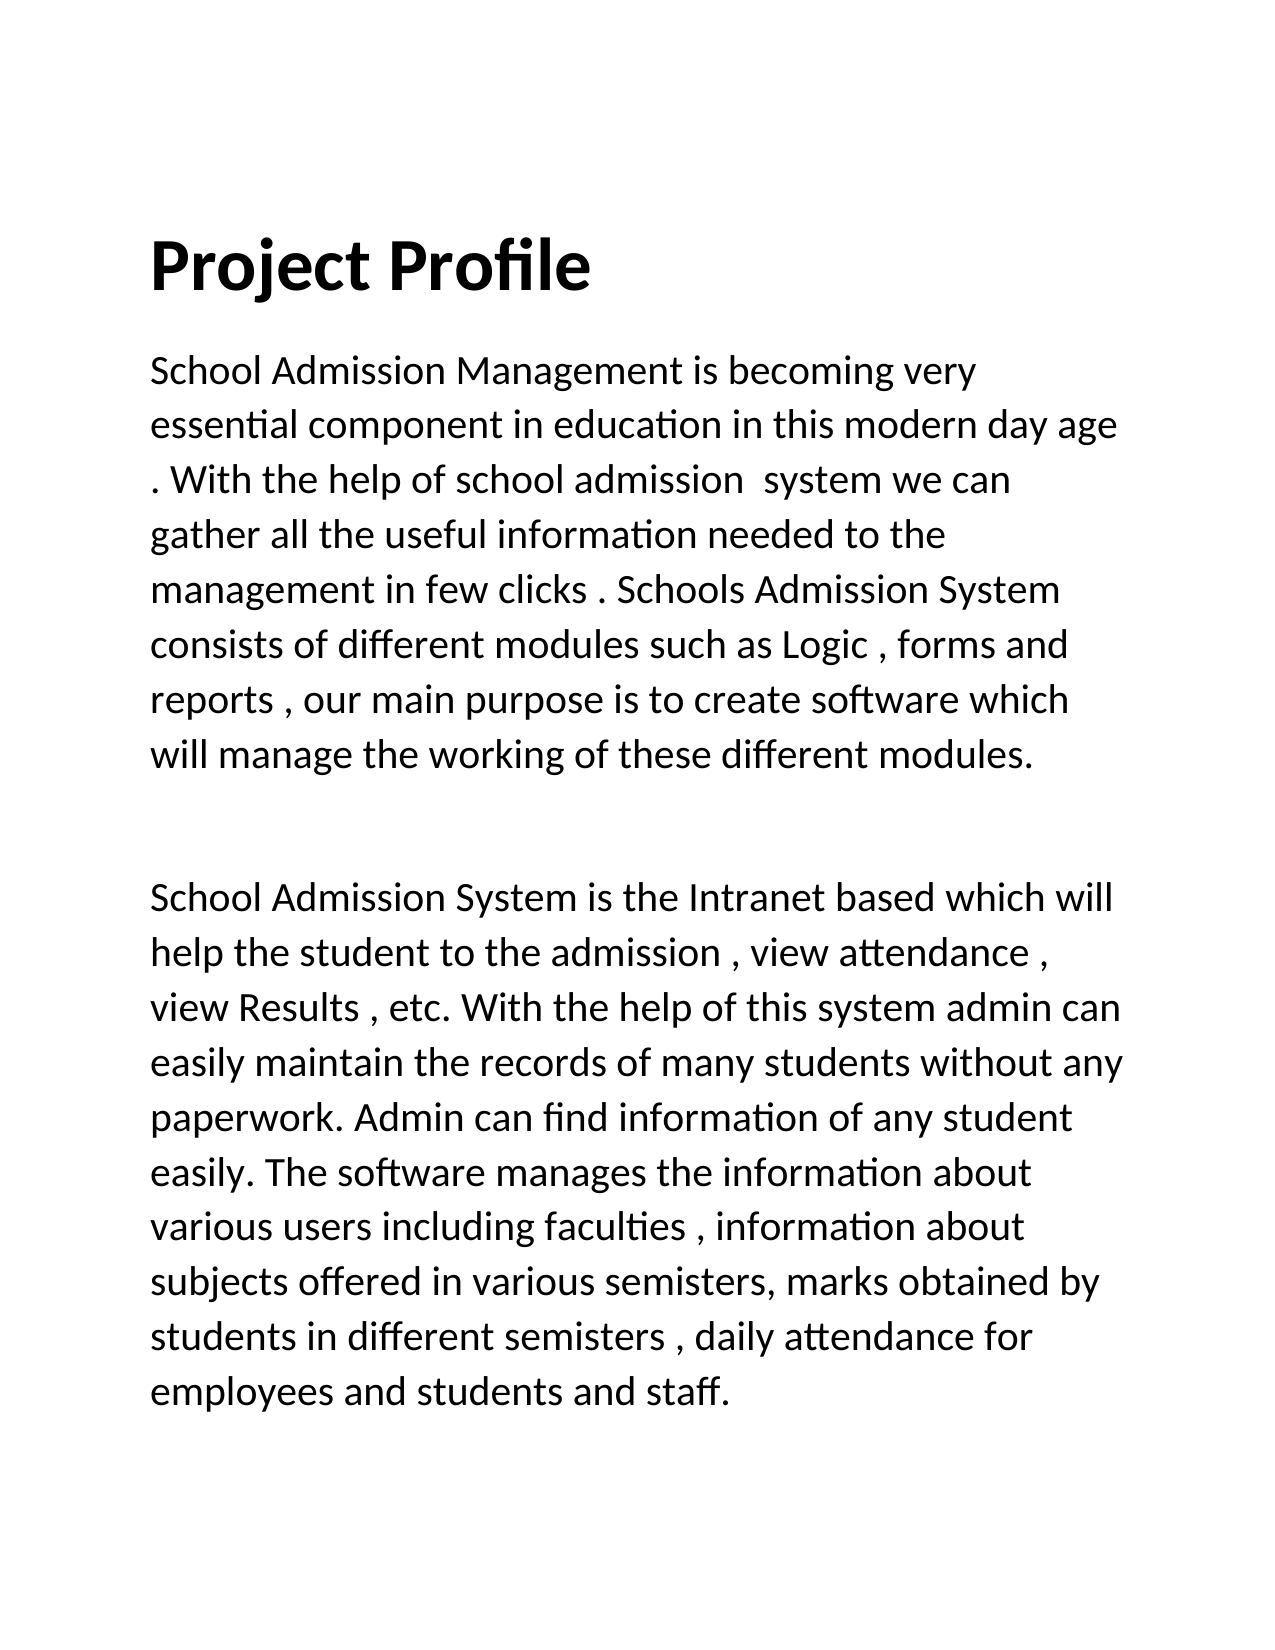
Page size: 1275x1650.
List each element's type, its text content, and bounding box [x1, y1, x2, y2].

text Project Profile [150, 218, 1125, 309]
text School Admission Management is becoming very essential component in education in this modern day age . With the help of school admission system we can gather all the useful information needed to the management in few clicks . Schools Admission System consists of different modules such as Logic , forms and reports , our main purpose is to create software which will manage the working of these different modules. [150, 344, 1125, 779]
text School Admission System is the Intranet based which will help the student to the admission , view attendance , view Results , etc. With the help of this system admin can easily maintain the records of many students without any paperwork. Admin can find information of any student easily. The software manages the information about various users including faculties , information about subjects offered in various semisters, marks obtained by students in different semisters , daily attendance for employees and students and staff. [150, 871, 1125, 1416]
